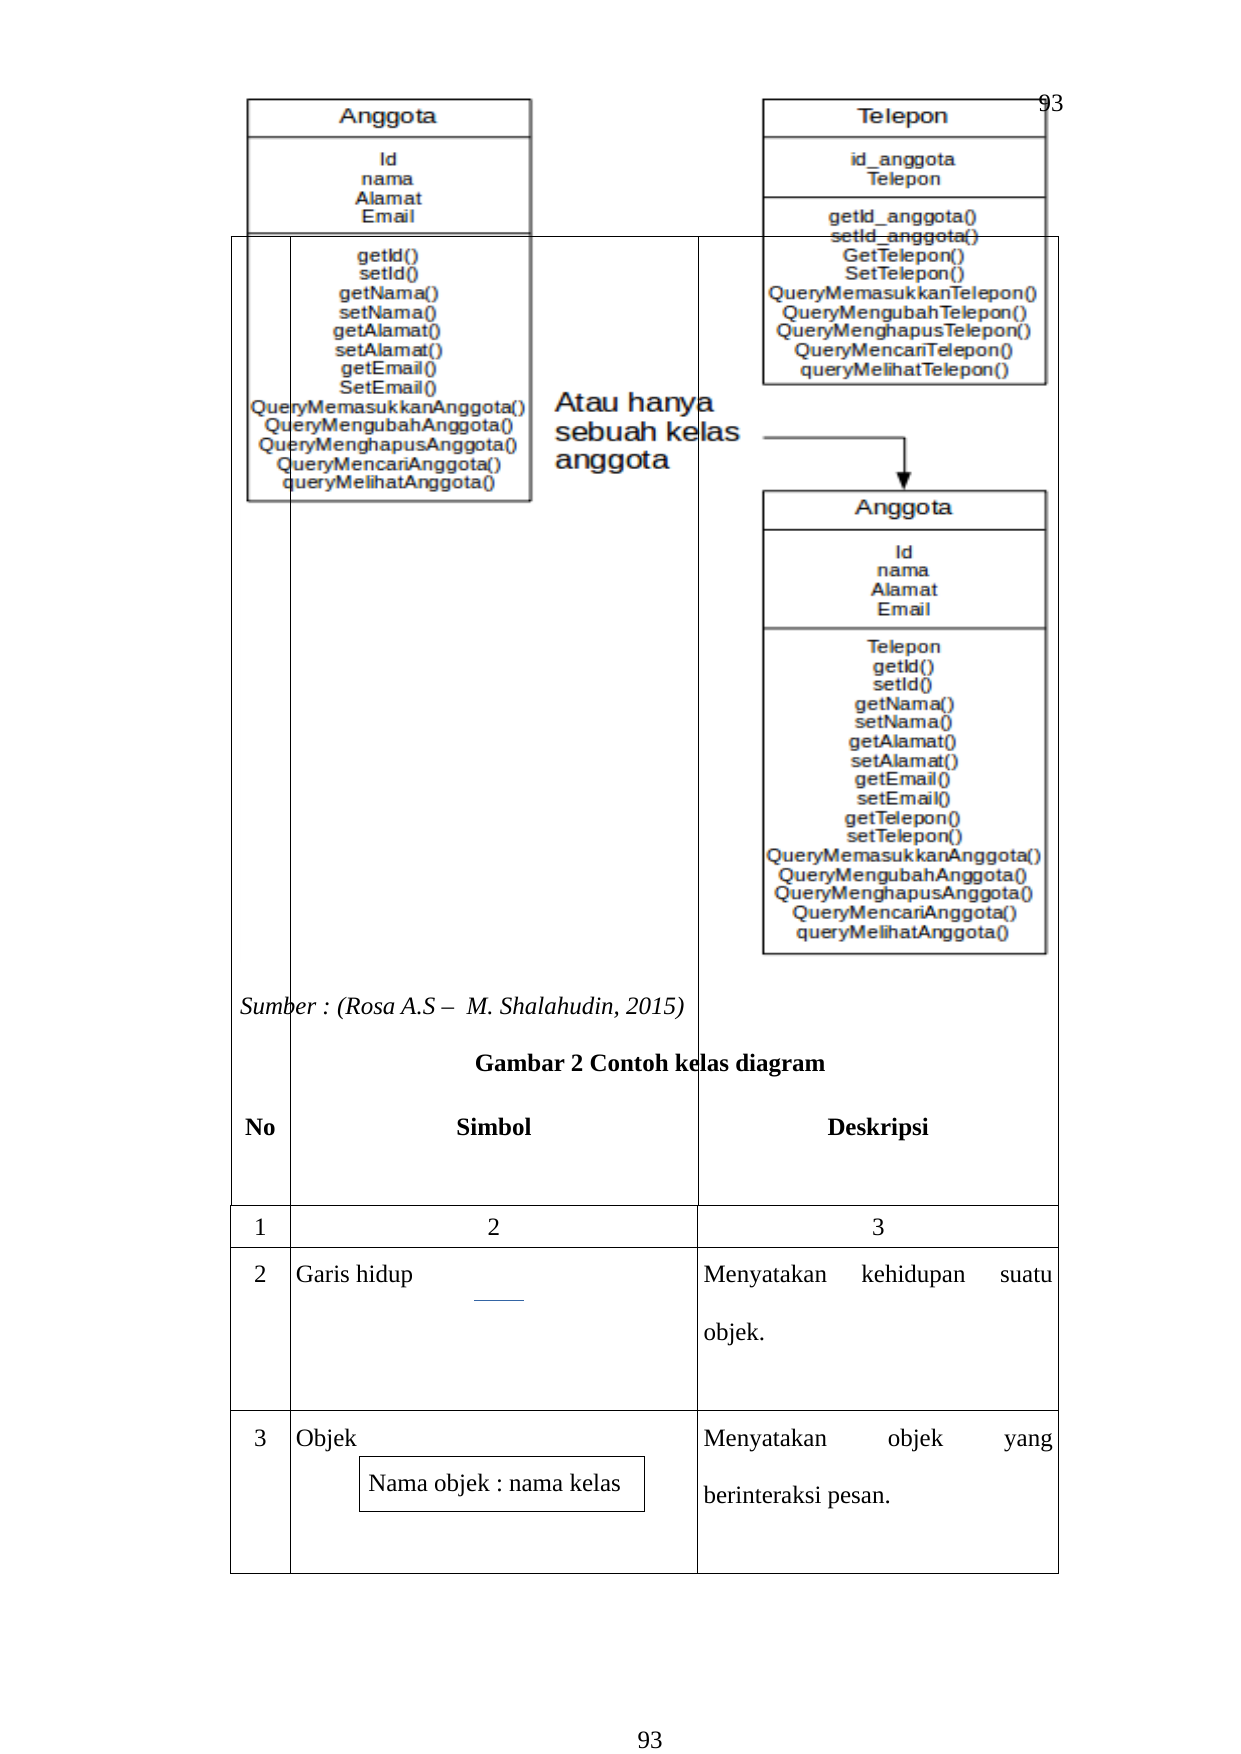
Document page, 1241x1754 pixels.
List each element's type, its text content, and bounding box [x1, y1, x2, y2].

table_header No [232, 237, 290, 1205]
picture [1041, 96, 1047, 103]
table_cell Menyatakan objek yang berinteraksi pesan. [698, 1411, 1058, 1573]
table_header 3 [698, 1206, 1058, 1247]
table_header Deskripsi [699, 237, 1058, 1205]
table_cell 2 [231, 1248, 290, 1410]
table_header Simbol [291, 237, 698, 1205]
table_cell 3 [231, 1411, 290, 1573]
table_header 2 [291, 1206, 697, 1247]
table_header 1 [231, 1206, 290, 1247]
picture [239, 94, 1060, 963]
table_cell Menyatakan kehidupan suatu objek. [698, 1248, 1058, 1410]
table_cell Garis hidup [291, 1248, 697, 1410]
table_cell Objek [291, 1411, 697, 1573]
